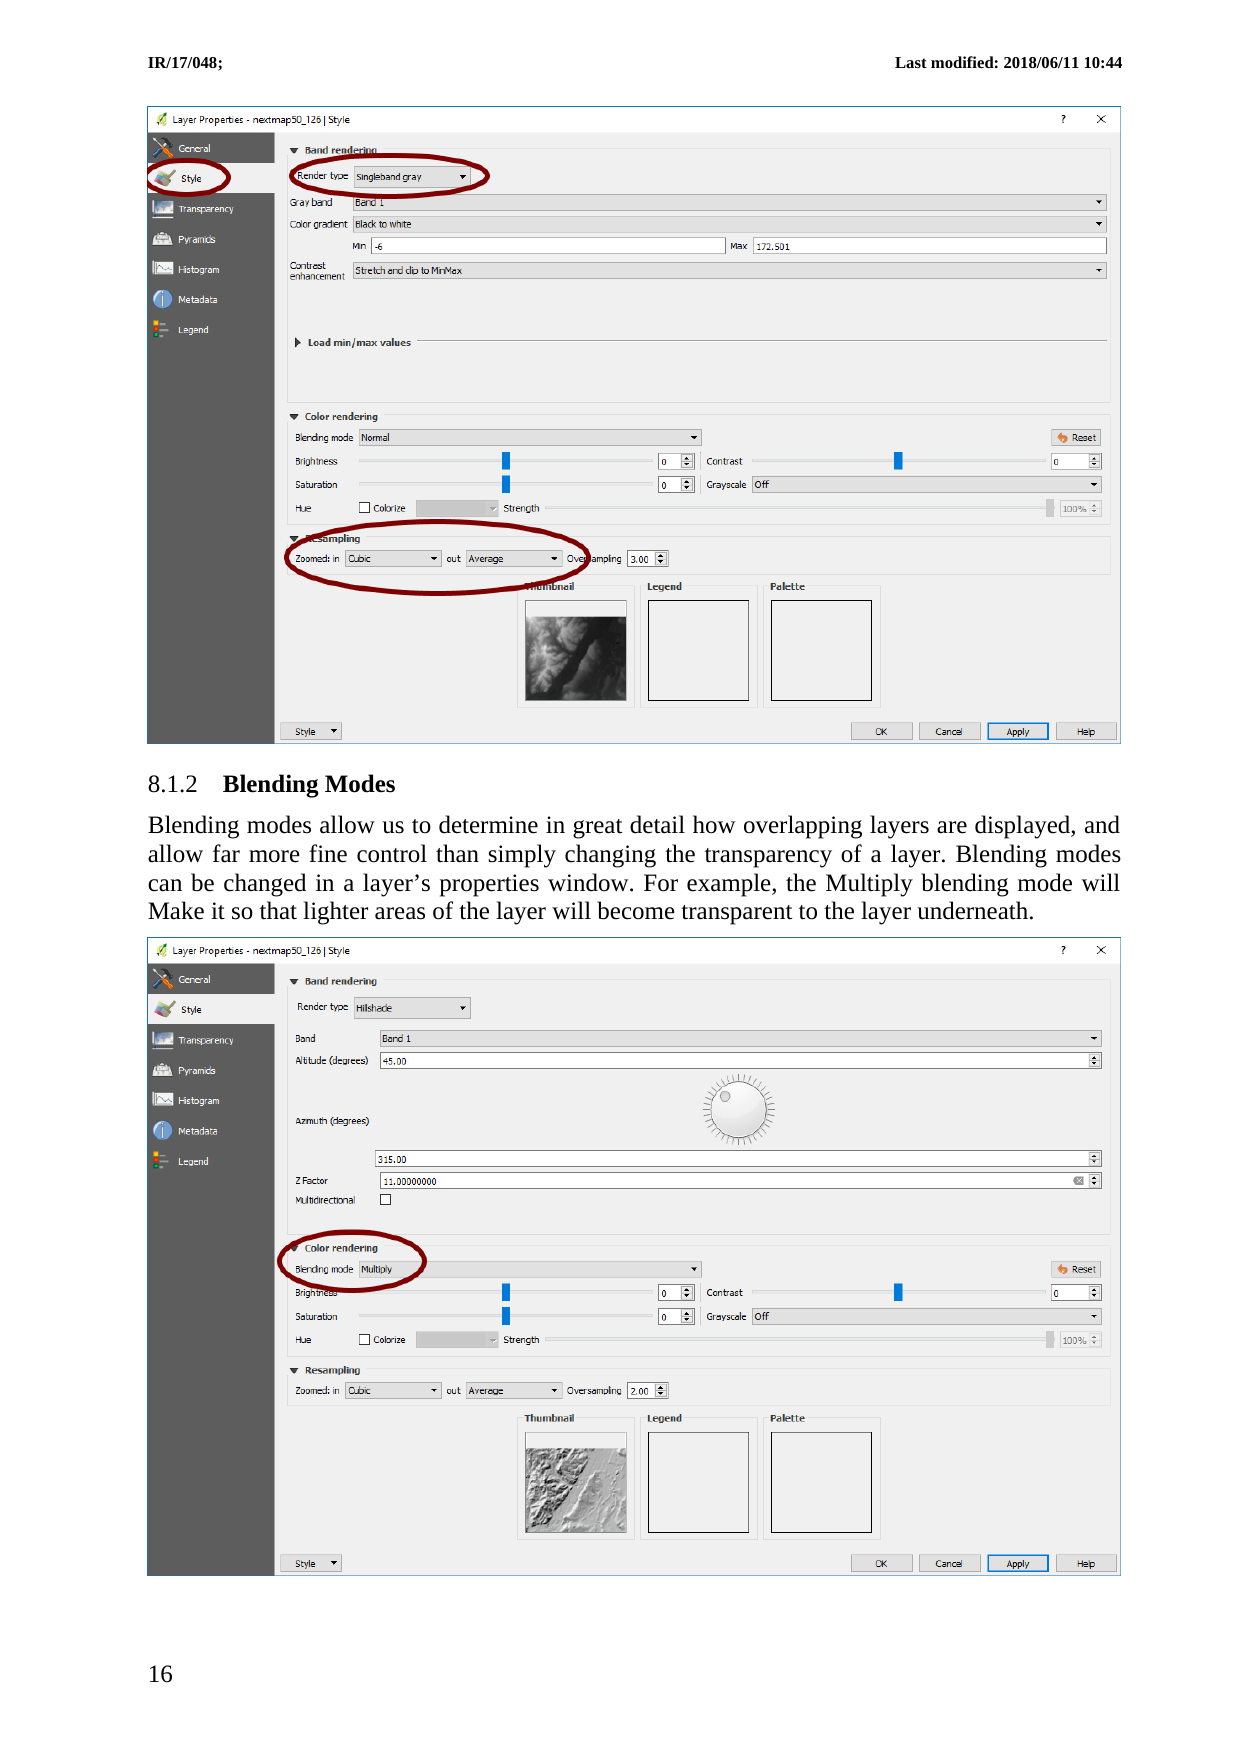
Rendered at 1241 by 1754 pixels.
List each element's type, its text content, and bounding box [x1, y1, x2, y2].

picture [147, 937, 1121, 1576]
picture [147, 106, 1121, 744]
subtitle Blending Modes [148, 769, 1122, 798]
text Blending modes allow us to determine in great detail how overlapping layers are displayed, and allow far more fine control than simply changing the transparency of a layer. Blending modes can be changed in a layer’s properties window. For example, the Multiply blending mode will Make it so that lighter areas of the layer will become transparent to the layer underneath. [148, 810, 1122, 925]
